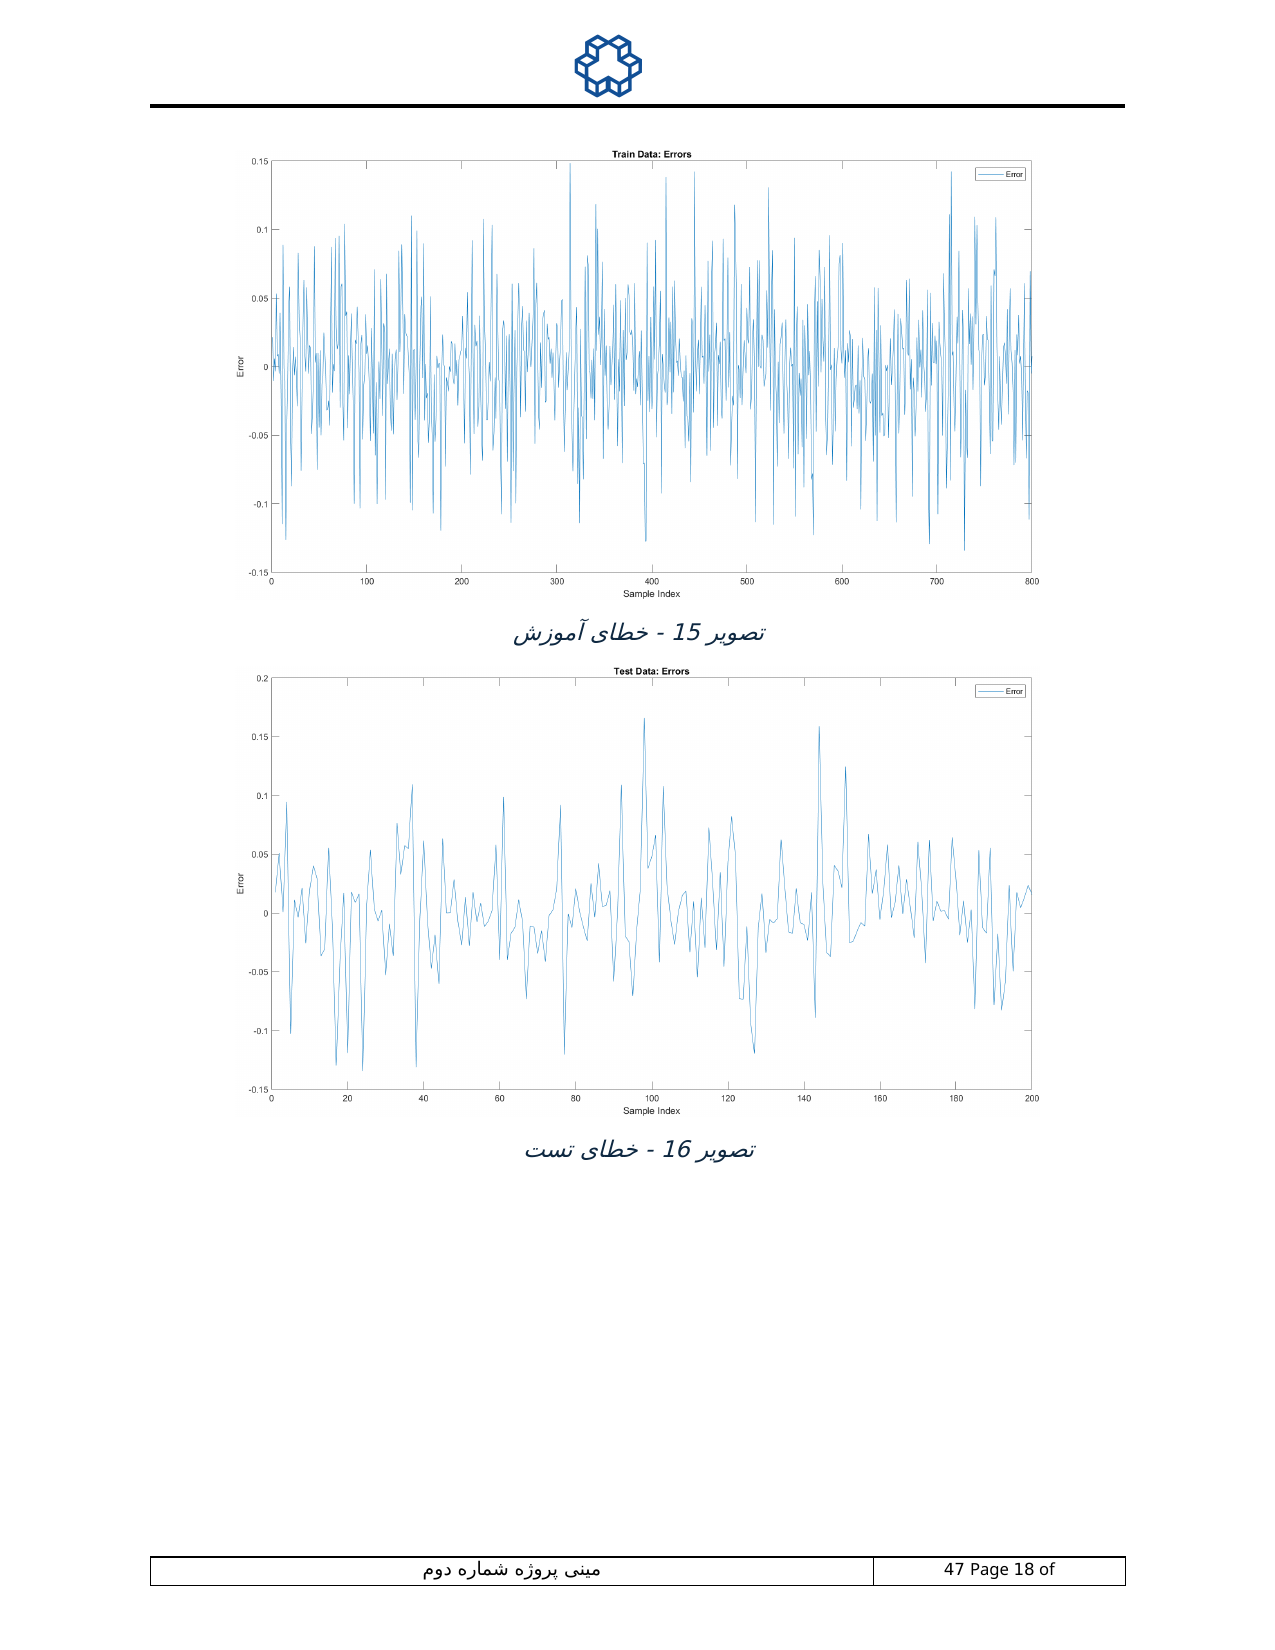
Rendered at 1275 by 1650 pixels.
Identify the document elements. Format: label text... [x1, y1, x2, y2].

picture [235, 666, 1040, 1117]
text تصویر 15 - خطای آموزش [150, 619, 1125, 646]
picture [235, 150, 1040, 600]
text تصویر 16 - خطای تست [150, 1136, 1125, 1163]
picture [571, 30, 646, 104]
